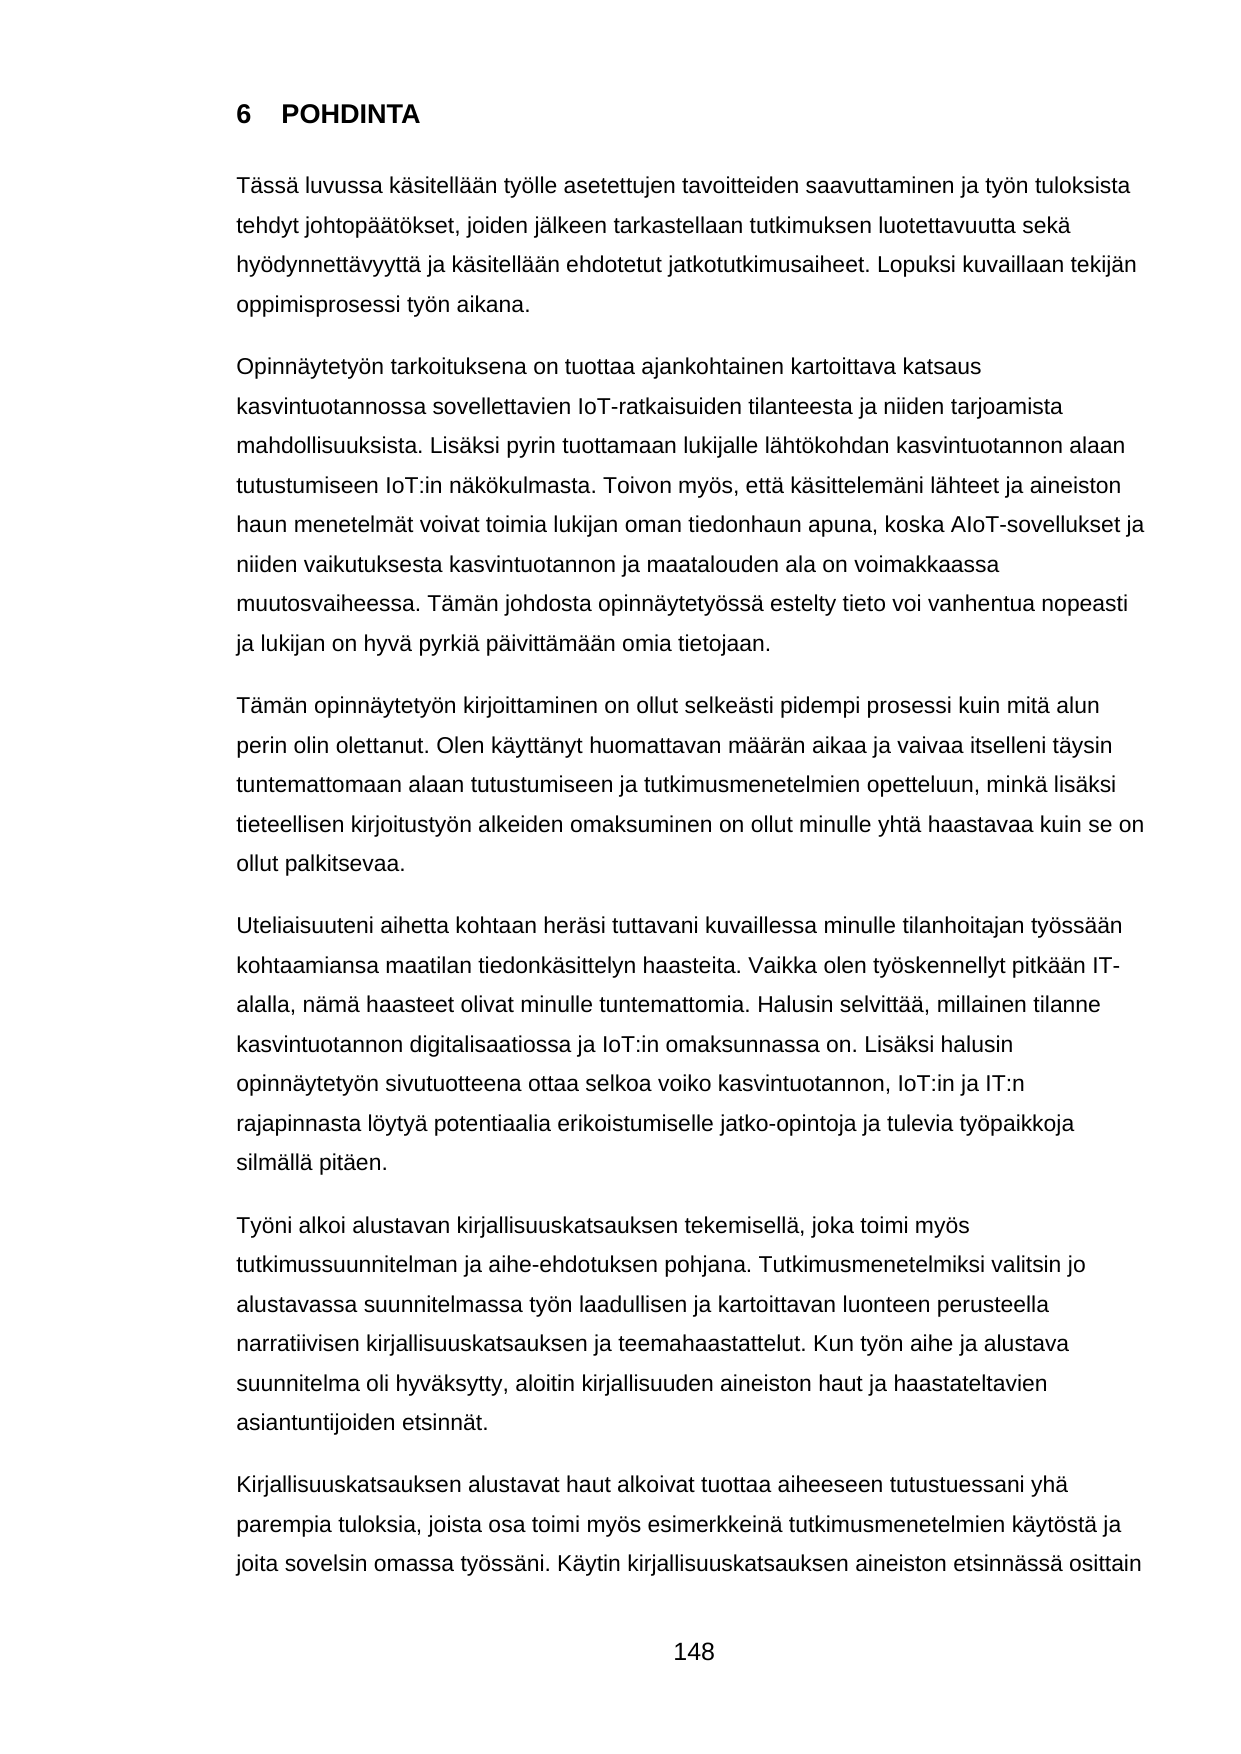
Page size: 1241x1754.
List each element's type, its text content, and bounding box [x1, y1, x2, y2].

text Tämän opinnäytetyön kirjoittaminen on ollut selkeästi pidempi prosessi kuin mitä alun perin olin olettanut. Olen käyttänyt huomattavan määrän aikaa ja vaivaa itselleni täysin tuntemattomaan alaan tutustumiseen ja tutkimusmenetelmien opetteluun, minkä lisäksi tieteellisen kirjoitustyön alkeiden omaksuminen on ollut minulle yhtä haastavaa kuin se on ollut palkitsevaa. [236, 692, 1152, 876]
text Työni alkoi alustavan kirjallisuuskatsauksen tekemisellä, joka toimi myös tutkimussuunnitelman ja aihe-ehdotuksen pohjana. Tutkimusmenetelmiksi valitsin jo alustavassa suunnitelmassa työn laadullisen ja kartoittavan luonteen perusteella narratiivisen kirjallisuuskatsauksen ja teemahaastattelut. Kun työn aihe ja alustava suunnitelma oli hyväksytty, aloitin kirjallisuuden aineiston haut ja haastateltavien asiantuntijoiden etsinnät. [236, 1212, 1152, 1435]
text Tässä luvussa käsitellään työlle asetettujen tavoitteiden saavuttaminen ja työn tuloksista tehdyt johtopäätökset, joiden jälkeen tarkastellaan tutkimuksen luotettavuutta sekä hyödynnettävyyttä ja käsitellään ehdotetut jatkotutkimusaiheet. Lopuksi kuvaillaan tekijän oppimisprosessi työn aikana. [236, 172, 1152, 317]
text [236, 1471, 1152, 1577]
text Opinnäytetyön tarkoituksena on tuottaa ajankohtainen kartoittava katsaus kasvintuotannossa sovellettavien IoT-ratkaisuiden tilanteesta ja niiden tarjoamista mahdollisuuksista. Lisäksi pyrin tuottamaan lukijalle lähtökohdan kasvintuotannon alaan tutustumiseen IoT:in näkökulmasta. Toivon myös, että käsittelemäni lähteet ja aineiston haun menetelmät voivat toimia lukijan oman tiedonhaun apuna, koska AIoT-sovellukset ja niiden vaikutuksesta kasvintuotannon ja maatalouden ala on voimakkaassa muutosvaiheessa. Tämän johdosta opinnäytetyössä estelty tieto voi vanhentua nopeasti ja lukijan on hyvä pyrkiä päivittämään omia tietojaan. [236, 353, 1152, 656]
subtitle POHDINTA [236, 98, 1152, 130]
text Uteliaisuuteni aihetta kohtaan heräsi tuttavani kuvaillessa minulle tilanhoitajan työssään kohtaamiansa maatilan tiedonkäsittelyn haasteita. Vaikka olen työskennellyt pitkään IT-alalla, nämä haasteet olivat minulle tuntemattomia. Halusin selvittää, millainen tilanne kasvintuotannon digitalisaatiossa ja IoT:in omaksunnassa on. Lisäksi halusin opinnäytetyön sivutuotteena ottaa selkoa voiko kasvintuotannon, IoT:in ja IT:n rajapinnasta löytyä potentiaalia erikoistumiselle jatko-opintoja ja tulevia työpaikkoja silmällä pitäen. [236, 912, 1152, 1176]
